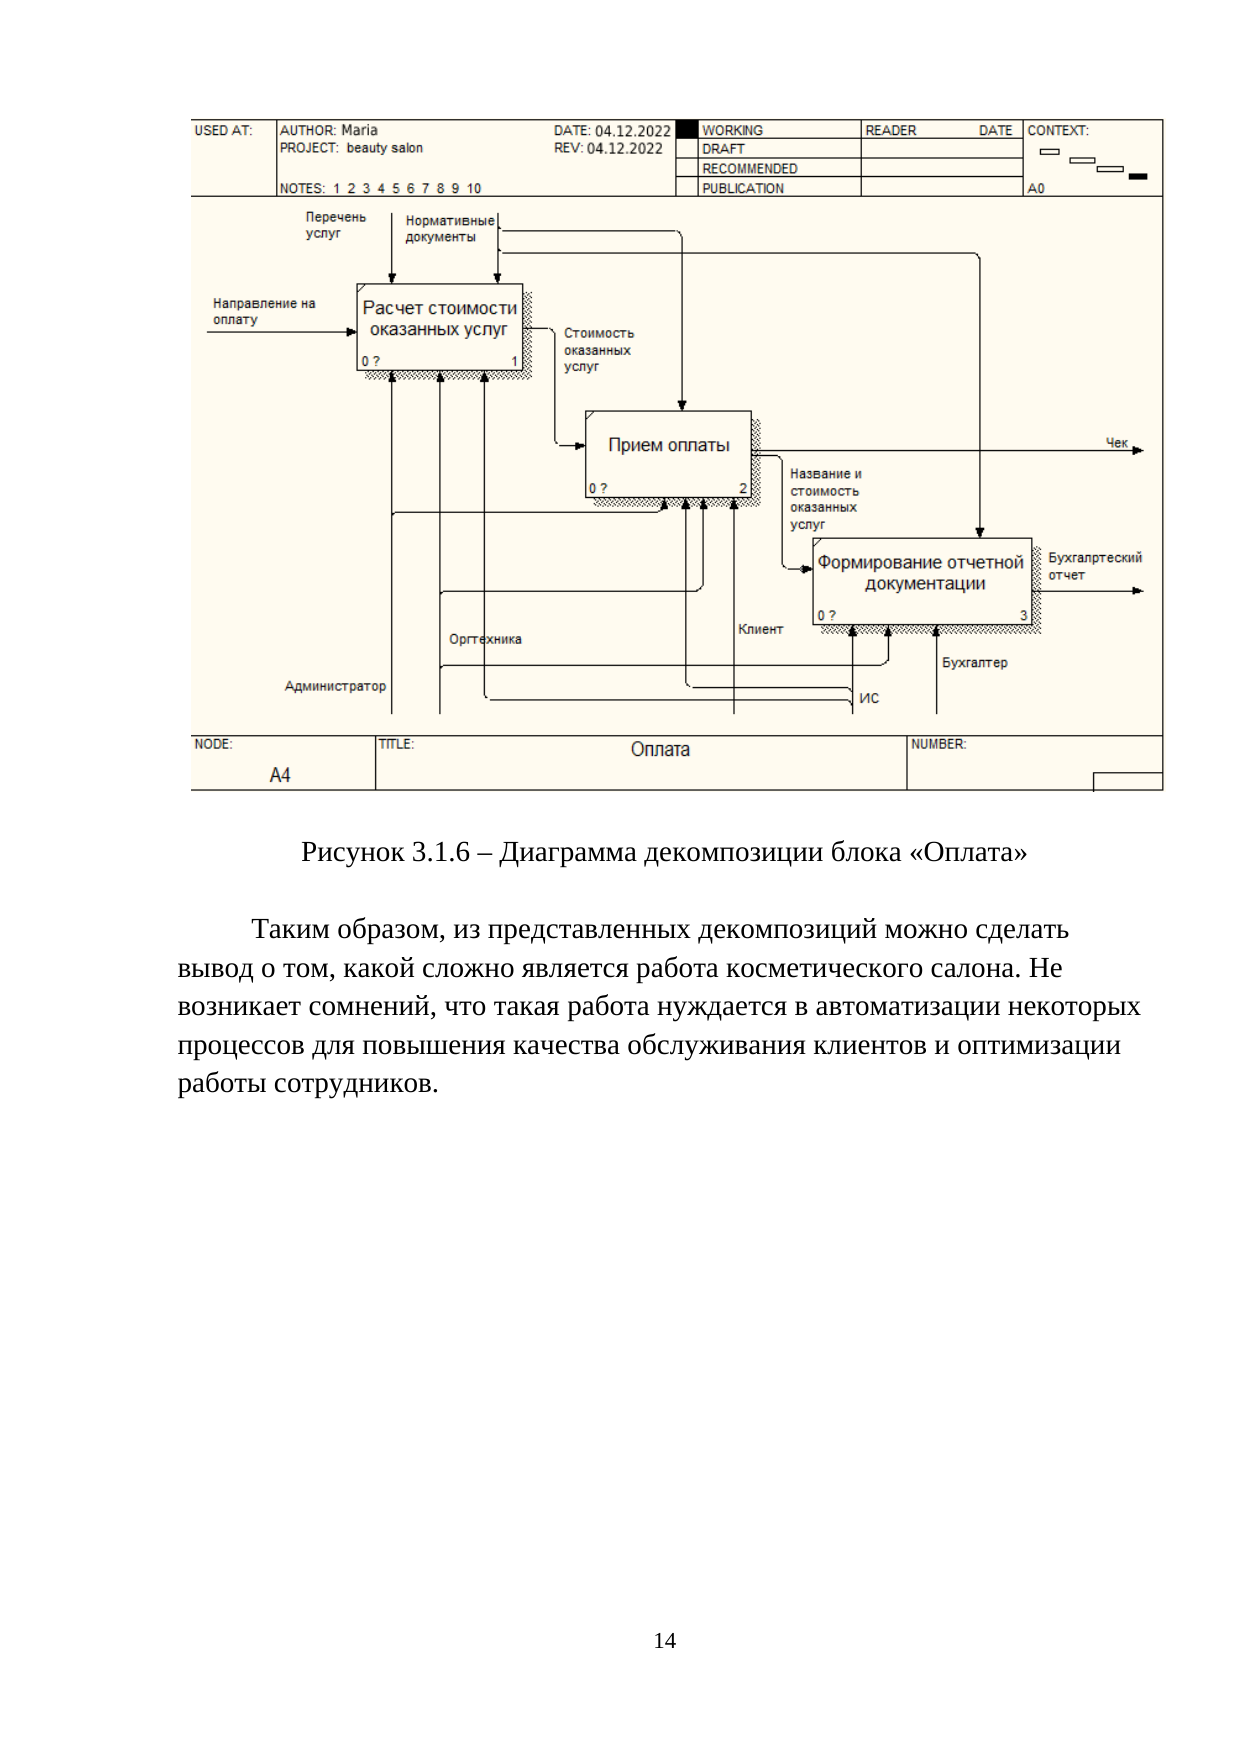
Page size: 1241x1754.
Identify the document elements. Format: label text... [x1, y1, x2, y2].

text Таким образом, из представленных декомпозиций можно сделать вывод о том, какой сложно является работа косметического салона. Не возникает сомнений, что такая работа нуждается в автоматизации некоторых процессов для повышения качества обслуживания клиентов и оптимизации работы сотрудников. [177, 911, 1152, 1099]
text Рисунок 3.1.6 – Диаграмма декомпозиции блока «Оплата» [177, 834, 1152, 868]
picture [191, 118, 1166, 792]
